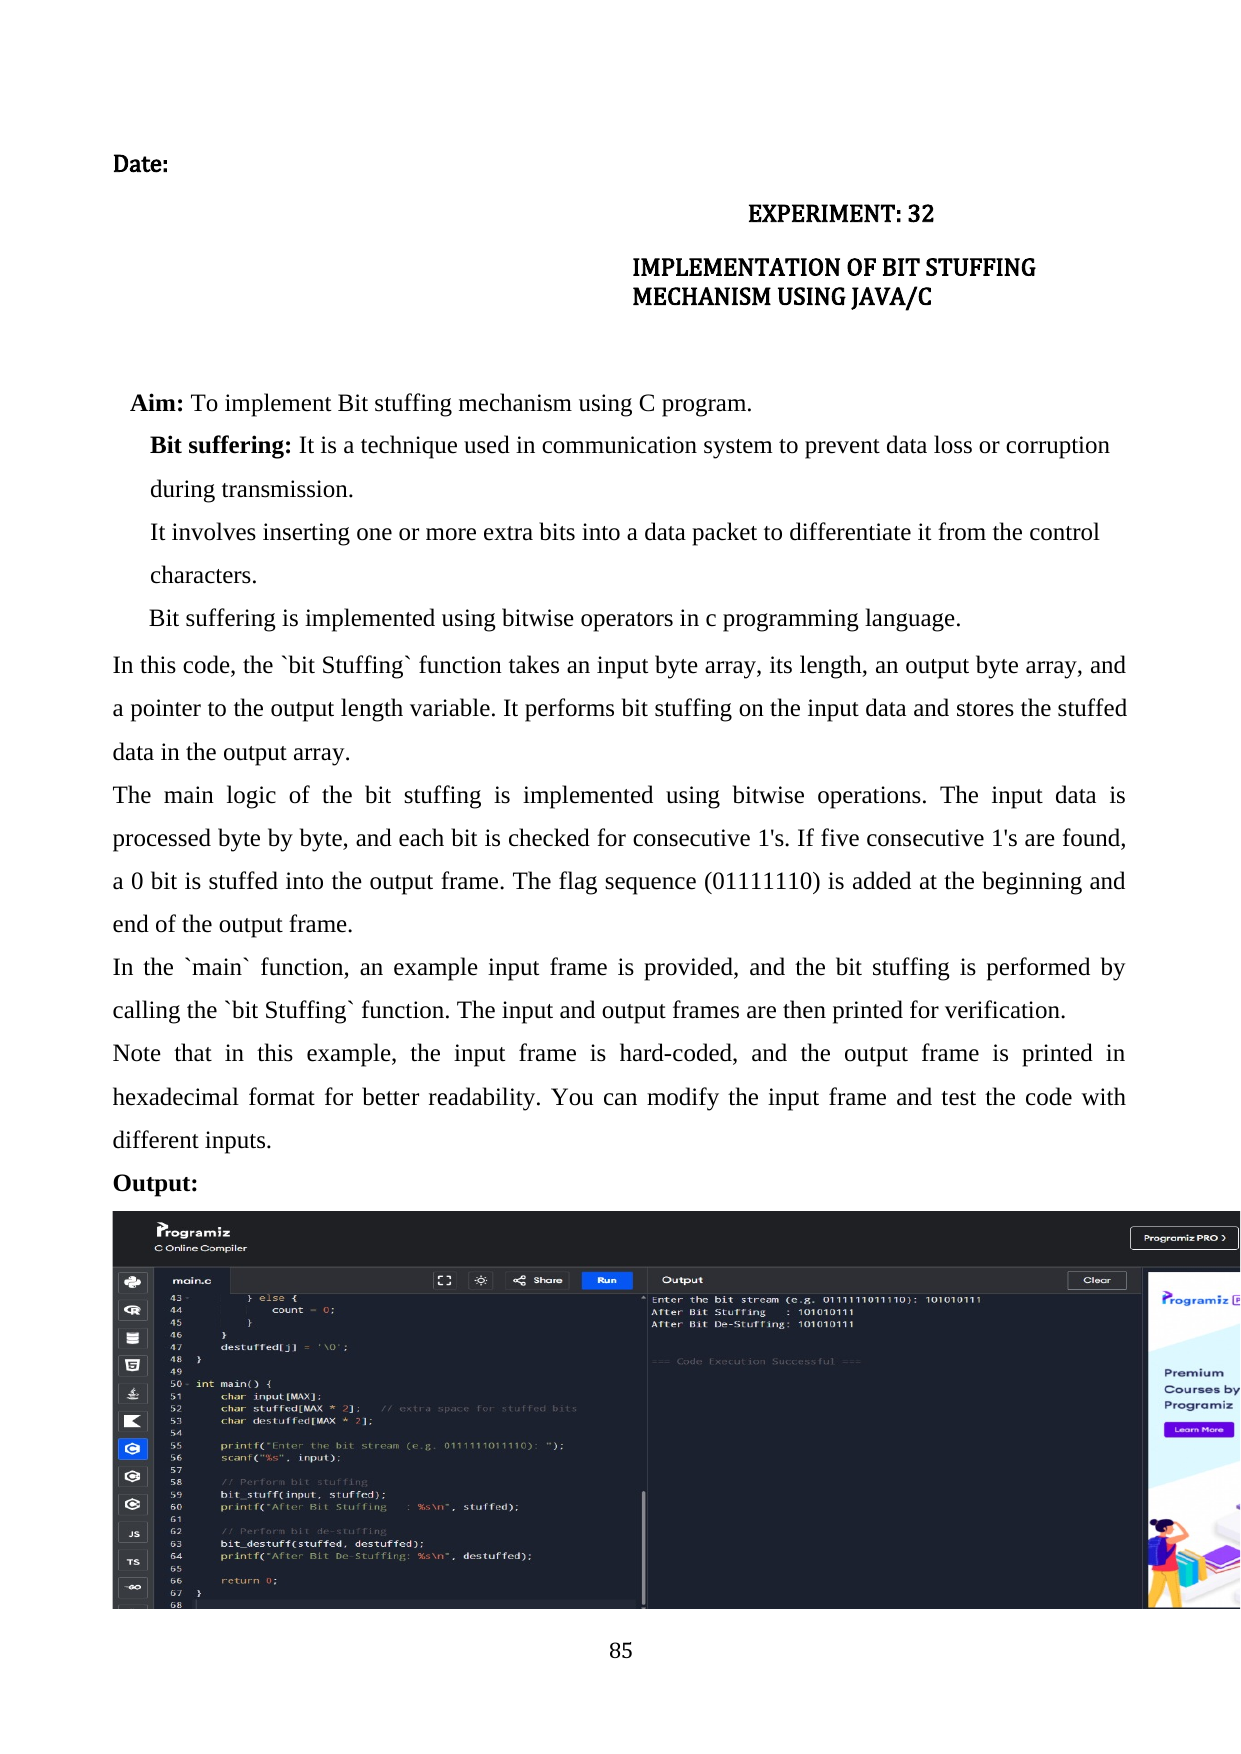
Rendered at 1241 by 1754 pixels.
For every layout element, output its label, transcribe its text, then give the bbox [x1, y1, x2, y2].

text It involves inserting one or more extra bits into a data packet to differentiate it from the control characters. [150, 517, 1137, 589]
text The main logic of the bit stuffing is implemented using bitwise operations. The input data is processed byte by byte, and each bit is checked for consecutive 1's. If five consecutive 1's are found, a 0 bit is stuffed into the output frame. The flag sequence (01111110) is added at the beginning and end of the output frame. [112, 780, 1128, 938]
text EXPERIMENT: 32 [623, 198, 1060, 227]
text Bit suffering is implemented using bitwise operators in c programming language. [149, 603, 1137, 632]
text Note that in this example, the input frame is hard-coded, and the output frame is printed in hexadecimal format for better readability. You can modify the input frame and test the code with different inputs. [112, 1038, 1128, 1153]
picture [112, 1211, 1241, 1609]
text Date: [112, 148, 617, 177]
text Output: [112, 1168, 1128, 1197]
text In this code, the `bit Stuffing` function takes an input byte array, its length, an output byte array, and a pointer to the output length variable. It performs bit stuffing on the input data and stores the stuffed data in the output array. [112, 650, 1128, 765]
text In the `main` function, an example input frame is provided, and the bit stuffing is performed by calling the `bit Stuffing` function. The input and output frames are then printed for verification. [112, 952, 1128, 1024]
text IMPLEMENTATION OF BIT STUFFING MECHANISM USING JAVA/C [632, 252, 1137, 310]
text Bit suffering: It is a technique used in communication system to prevent data loss or corruption during transmission. [150, 431, 1137, 502]
text Aim: To implement Bit stuffing mechanism using C program. [130, 388, 1137, 416]
